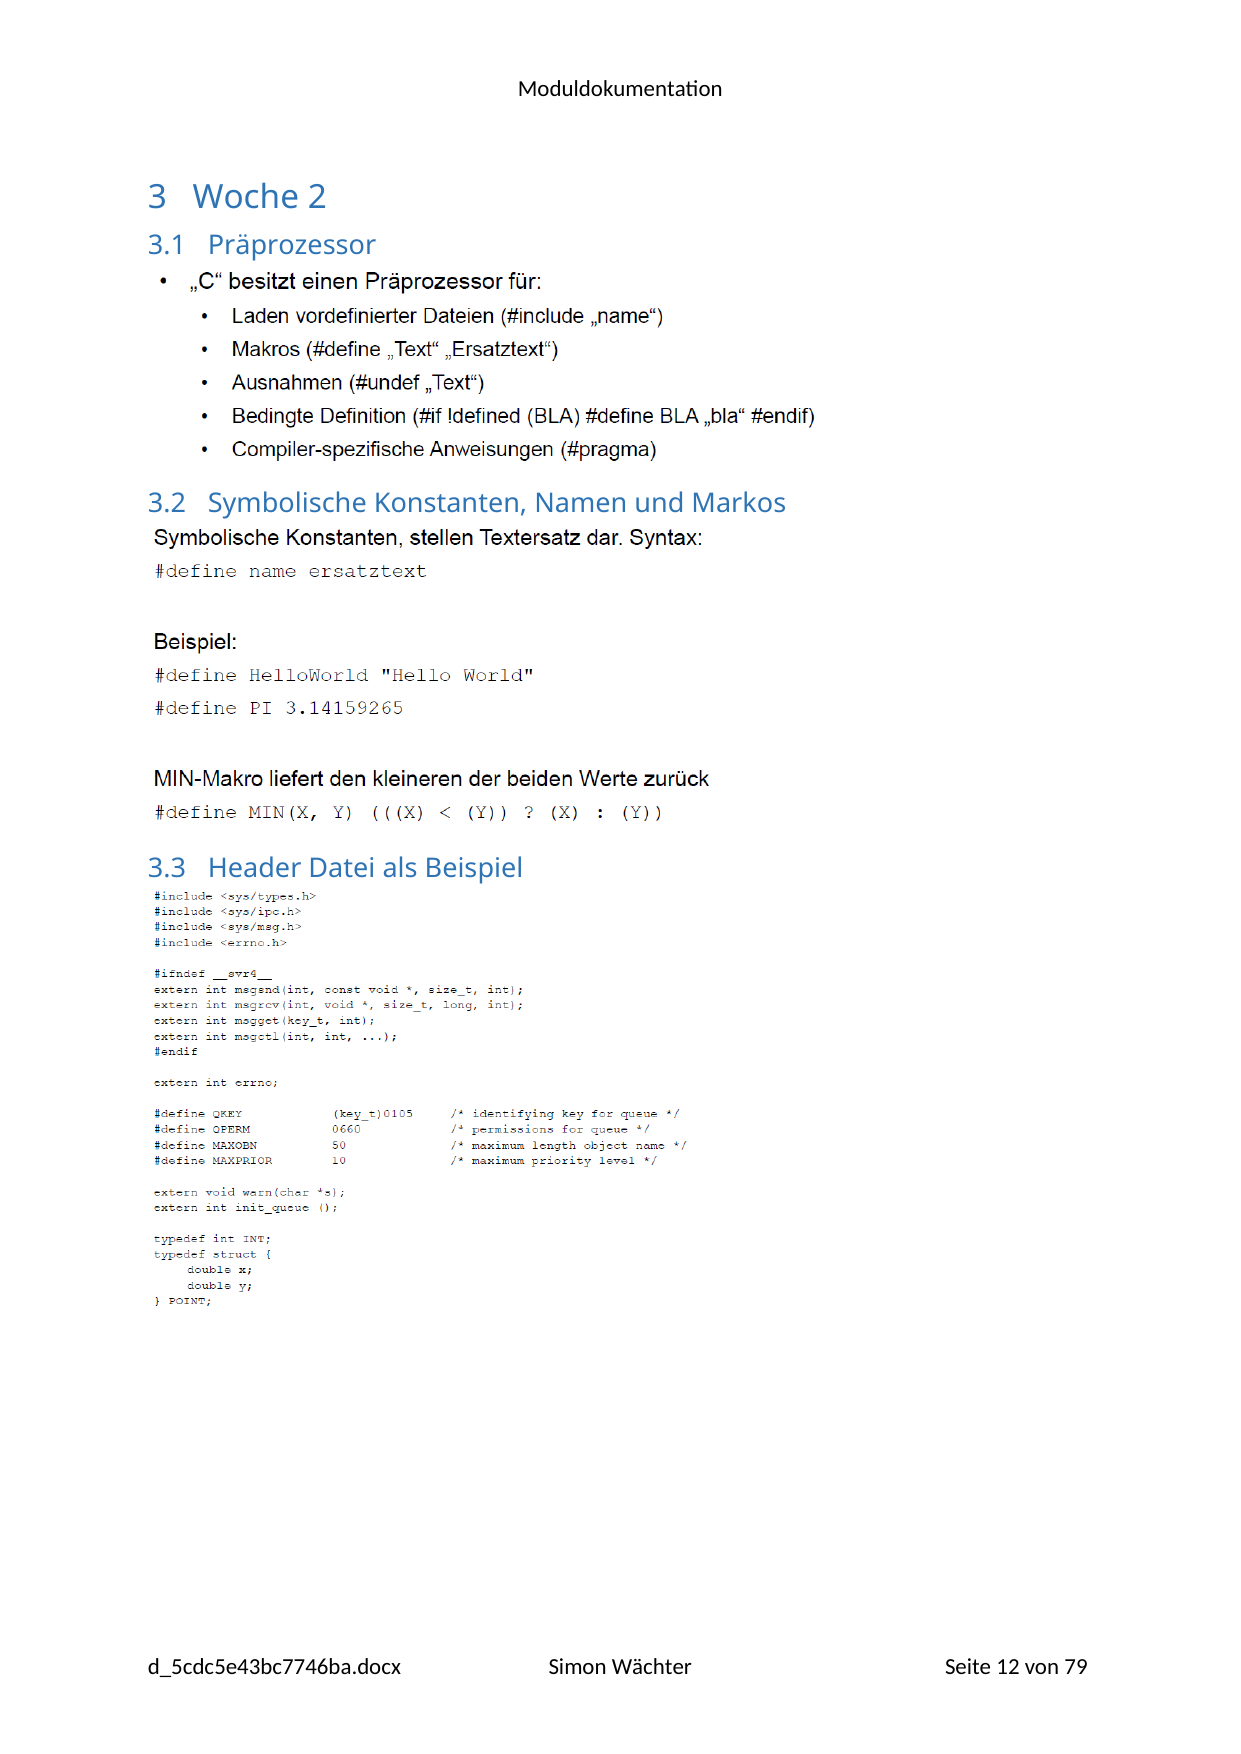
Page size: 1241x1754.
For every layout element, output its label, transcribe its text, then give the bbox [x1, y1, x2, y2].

subtitle Header Datei als Beispiel [148, 848, 1093, 885]
picture [147, 522, 727, 830]
subtitle Woche 2 [148, 173, 1093, 218]
picture [147, 888, 699, 1316]
subtitle Präprozessor [148, 226, 1093, 263]
picture [147, 265, 824, 465]
subtitle Symbolische Konstanten, Namen und Markos [148, 483, 1093, 520]
